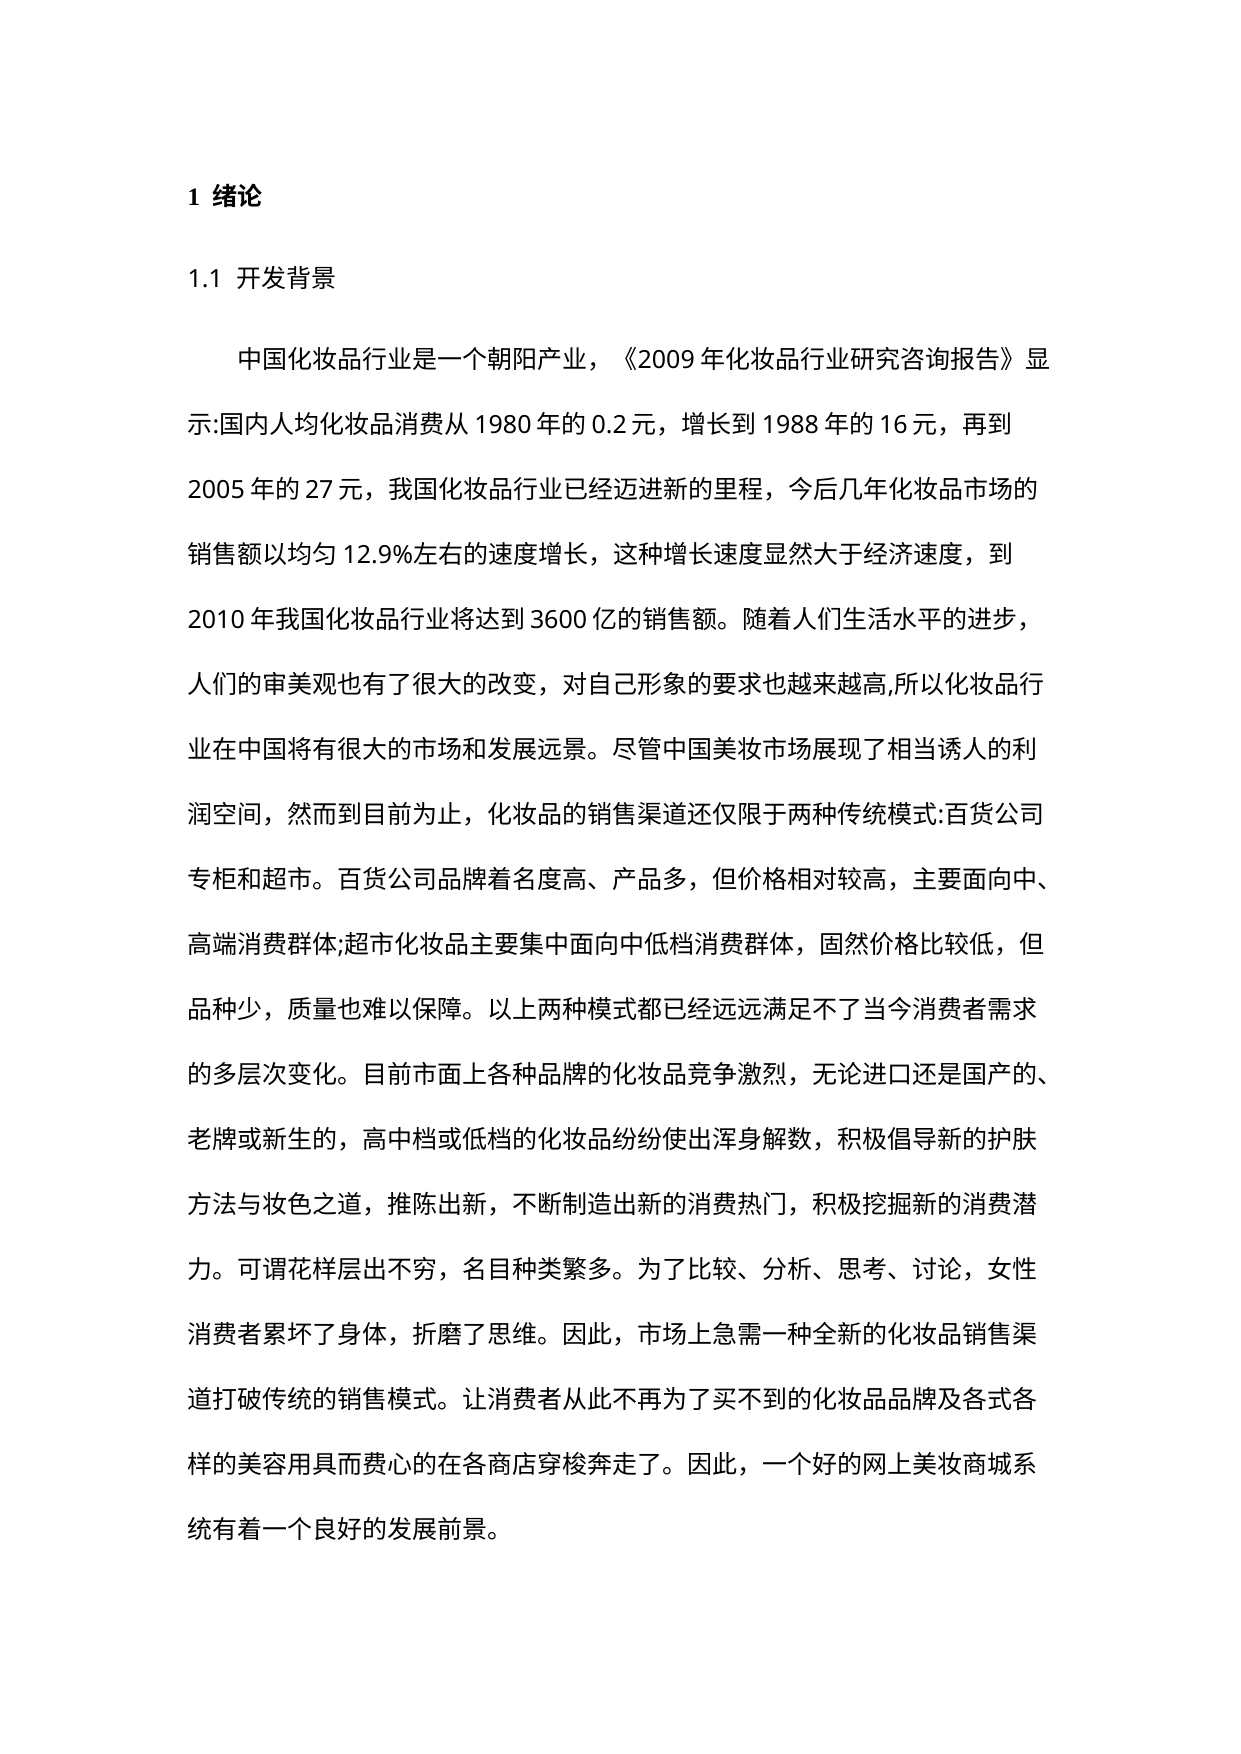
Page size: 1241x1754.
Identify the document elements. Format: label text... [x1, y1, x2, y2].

text 中国化妆品行业是一个朝阳产业，《2009年化妆品行业研究咨询报告》显示:国内人均化妆品消费从1980年的0.2元，增长到1988年的16元，再到2005年的27元，我国化妆品行业已经迈进新的里程，今后几年化妆品市场的销售额以均匀12.9%左右的速度增长，这种增长速度显然大于经济速度，到2010年我国化妆品行业将达到3600亿的销售额。随着人们生活水平的进步，人们的审美观也有了很大的改变，对自己形象的要求也越来越高,所以化妆品行业在中国将有很大的市场和发展远景。尽管中国美妆市场展现了相当诱人的利润空间，然而到目前为止，化妆品的销售渠道还仅限于两种传统模式:百货公司专柜和超市。百货公司品牌着名度高、产品多，但价格相对较高，主要面向中、高端消费群体;超市化妆品主要集中面向中低档消费群体，固然价格比较低，但品种少，质量也难以保障。以上两种模式都已经远远满足不了当今消费者需求的多层次变化。目前市面上各种品牌的化妆品竞争激烈，无论进口还是国产的、老牌或新生的，高中档或低档的化妆品纷纷使出浑身解数，积极倡导新的护肤方法与妆色之道，推陈出新，不断制造出新的消费热门，积极挖掘新的消费潜力。可谓花样层出不穷，名目种类繁多。为了比较、分析、思考、讨论，女性消费者累坏了身体，折磨了思维。因此，市场上急需一种全新的化妆品销售渠道打破传统的销售模式。让消费者从此不再为了买不到的化妆品品牌及各式各样的美容用具而费心的在各商店穿梭奔走了。因此，一个好的网上美妆商城系统有着一个良好的发展前景。 [187, 325, 1053, 1560]
subtitle 1 绪论 [187, 162, 1053, 227]
subtitle 1.1 开发背景 [187, 244, 1053, 309]
